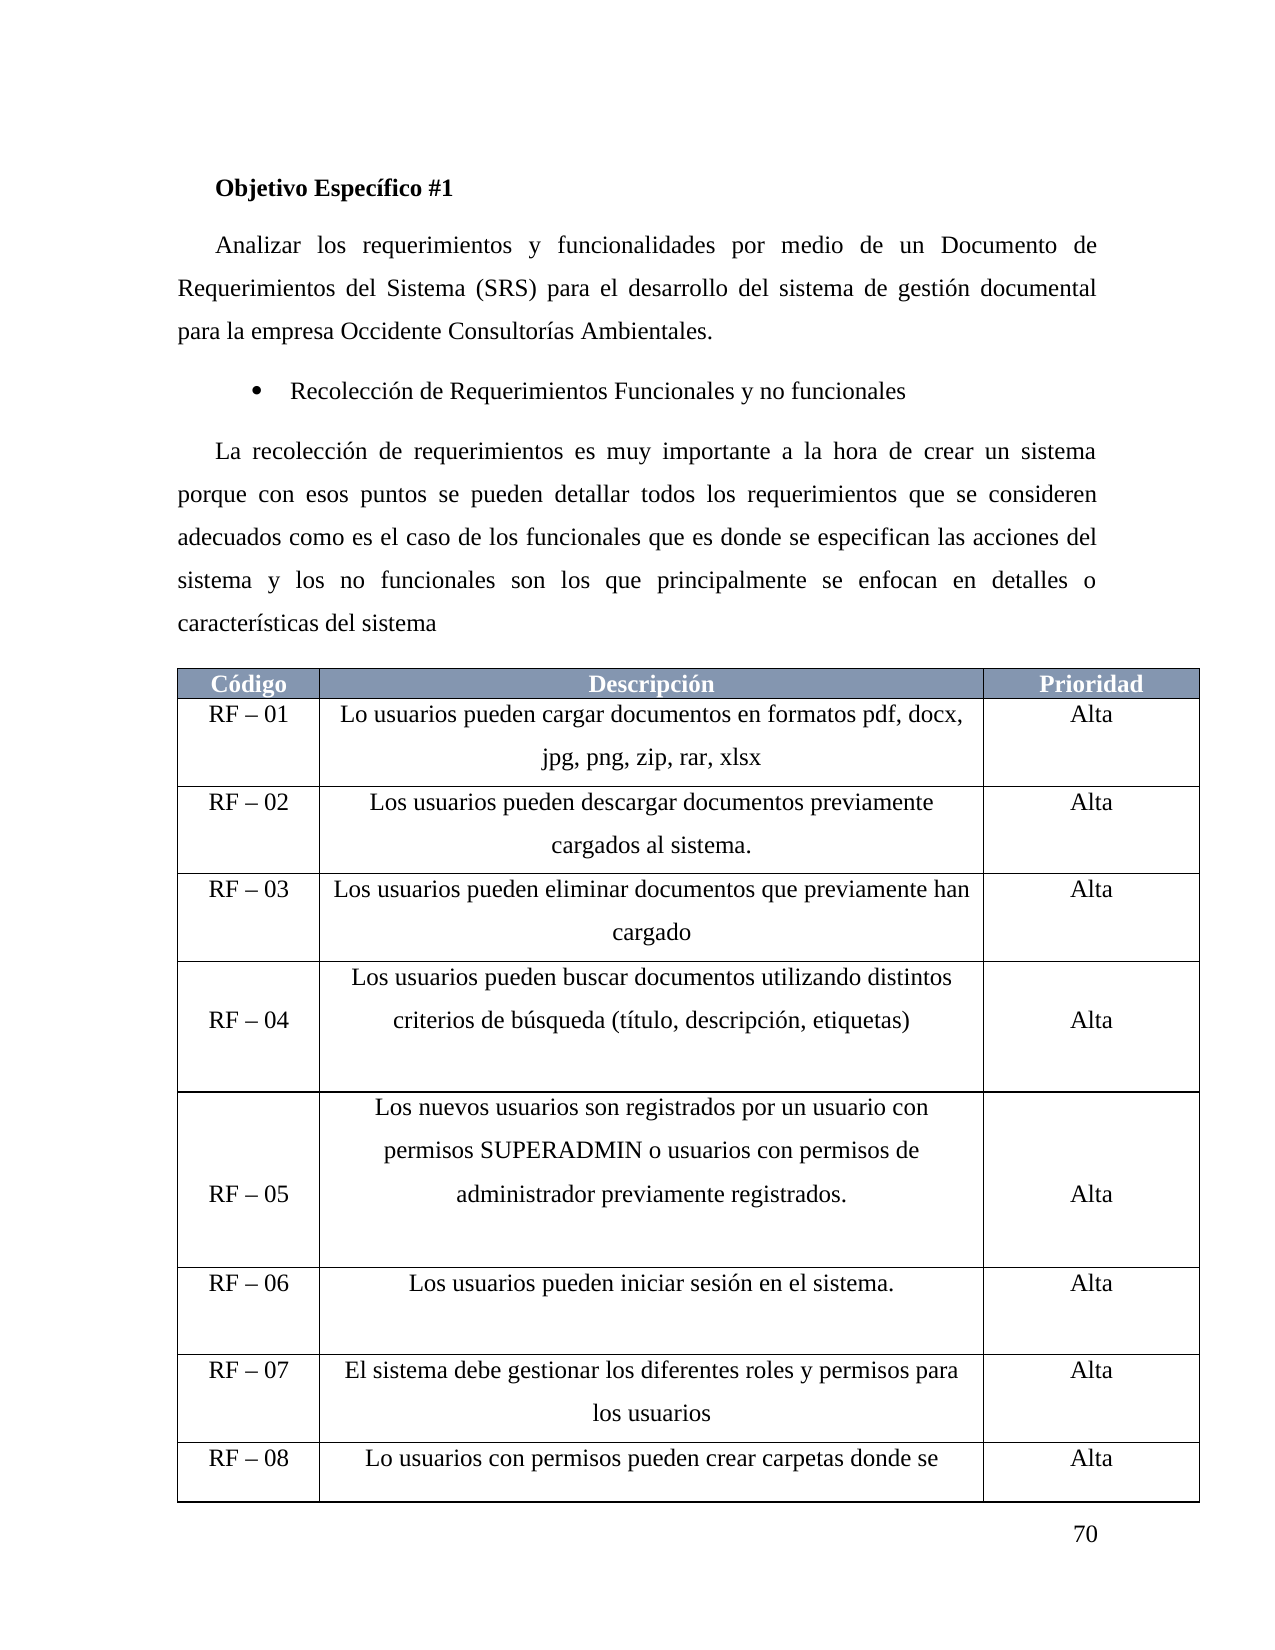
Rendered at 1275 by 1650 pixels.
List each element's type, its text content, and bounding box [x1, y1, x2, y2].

text Analizar los requerimientos y funcionalidades por medio de un Documento de Requerimientos del Sistema (SRS) para el desarrollo del sistema de gestión documental para la empresa Occidente Consultorías Ambientales. [177, 230, 1098, 345]
table_cell RF – 07 [178, 1355, 319, 1442]
table_cell Alta [984, 1355, 1199, 1442]
table_header Prioridad [984, 669, 1199, 698]
table_cell Los usuarios pueden iniciar sesión en el sistema. [320, 1268, 983, 1354]
table_cell El sistema debe gestionar los diferentes roles y permisos para los usuarios [320, 1355, 983, 1442]
table_header Código [178, 669, 319, 698]
table_cell Lo usuarios pueden cargar documentos en formatos pdf, docx, jpg, png, zip, rar, xlsx [320, 699, 983, 786]
list Recolección de Requerimientos Funcionales y no funcionales [252, 376, 1098, 405]
table_header Descripción [320, 669, 983, 698]
subtitle Objetivo Específico #1 [215, 173, 1098, 201]
table_cell Alta [984, 699, 1199, 786]
table_cell Alta [984, 1268, 1199, 1354]
table_cell RF – 01 [178, 699, 319, 786]
table_cell RF – 08 [178, 1443, 319, 1501]
text La recolección de requerimientos es muy importante a la hora de crear un sistema porque con esos puntos se pueden detallar todos los requerimientos que se consideren adecuados como es el caso de los funcionales que es donde se especifican las acciones del sistema y los no funcionales son los que principalmente se enfocan en detalles o características del sistema [177, 436, 1098, 637]
table_cell RF – 04 [178, 962, 319, 1091]
table_cell Alta [984, 962, 1199, 1091]
table_cell Alta [984, 874, 1199, 961]
table_cell Los usuarios pueden eliminar documentos que previamente han cargado [320, 874, 983, 961]
table_cell RF – 02 [178, 787, 319, 873]
table_cell Alta [984, 787, 1199, 873]
table_cell Alta [984, 1093, 1199, 1267]
table_cell RF – 03 [178, 874, 319, 961]
table_cell RF – 05 [178, 1093, 319, 1267]
table_cell Los usuarios pueden buscar documentos utilizando distintos criterios de búsqueda (título, descripción, etiquetas) [320, 962, 983, 1091]
table_cell Los usuarios pueden descargar documentos previamente cargados al sistema. [320, 787, 983, 873]
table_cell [320, 1443, 983, 1501]
table_cell Alta [984, 1443, 1199, 1501]
table_cell Los nuevos usuarios son registrados por un usuario con permisos SUPERADMIN o usuarios con permisos de administrador previamente registrados. [320, 1093, 983, 1267]
table_cell RF – 06 [178, 1268, 319, 1354]
